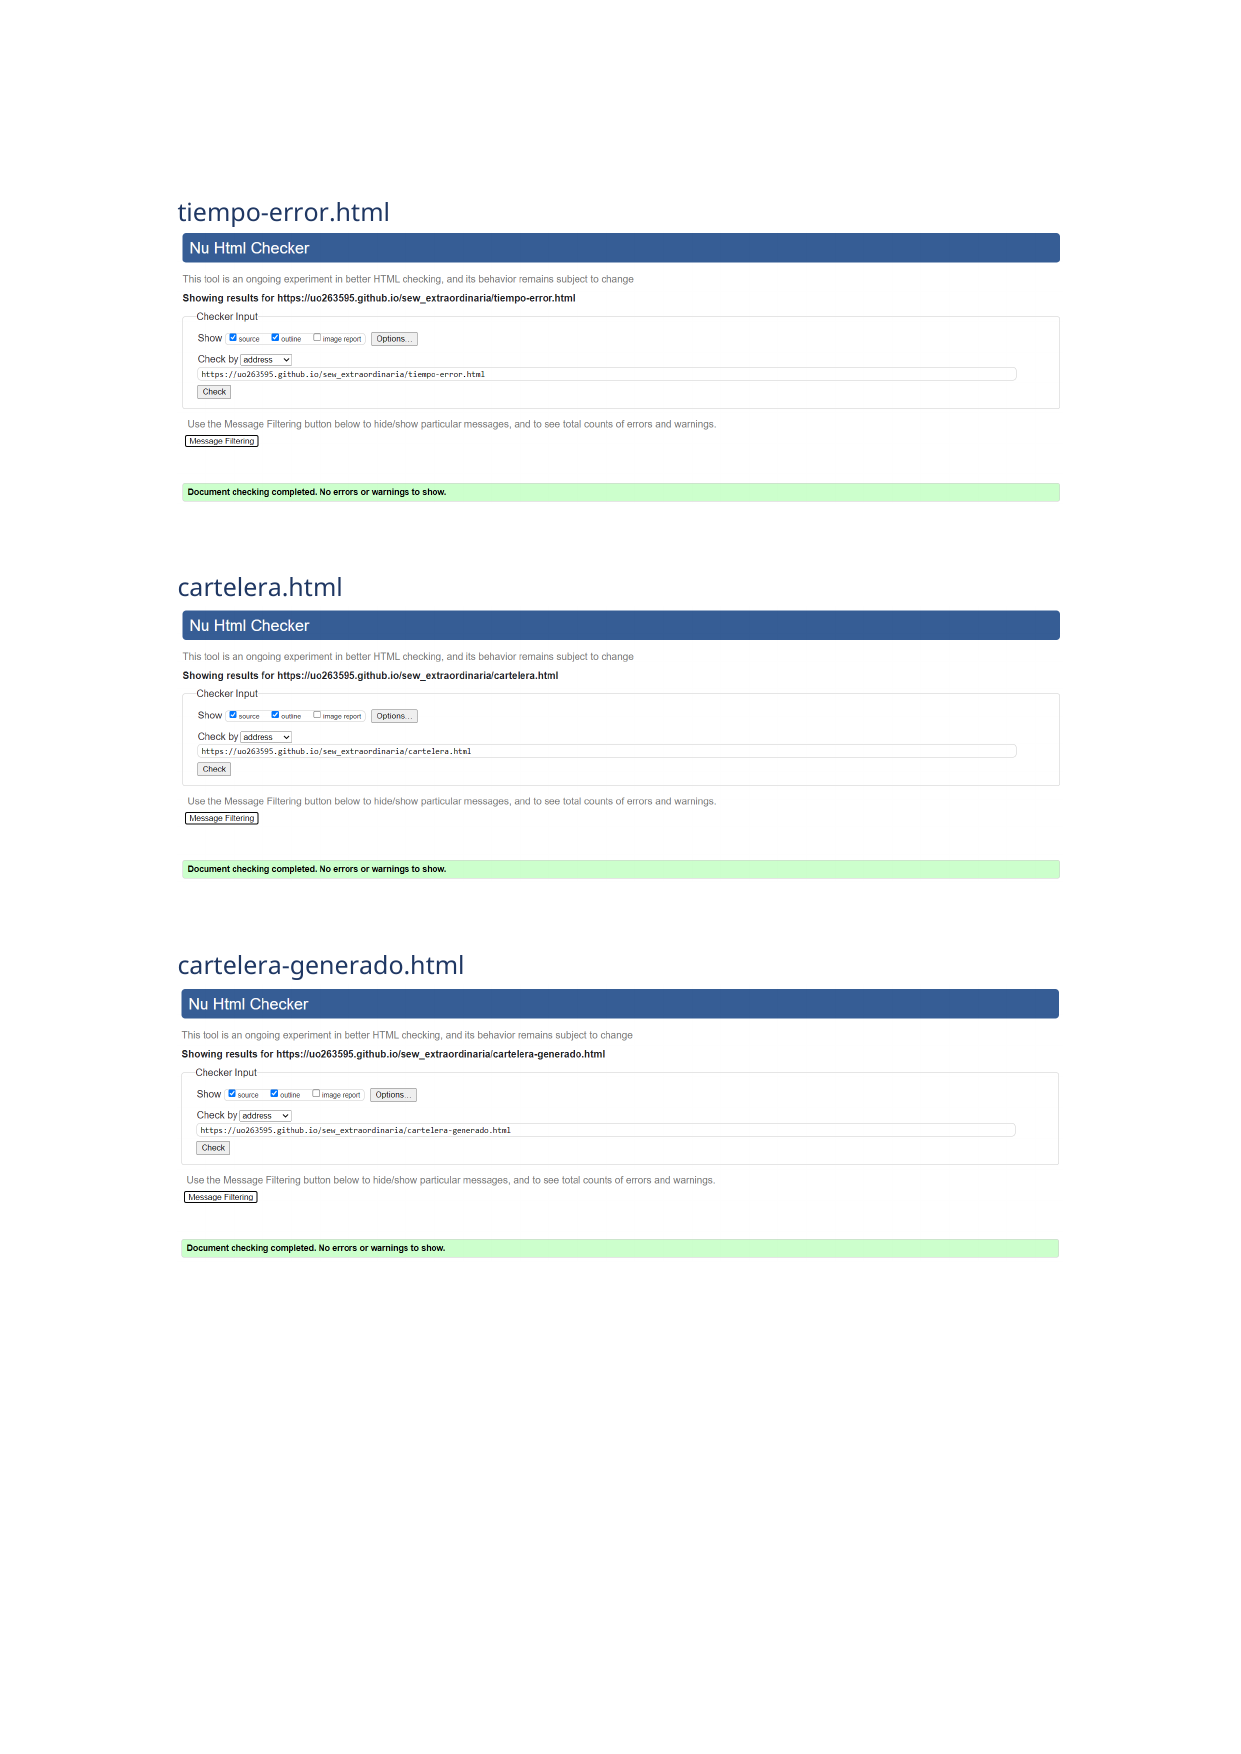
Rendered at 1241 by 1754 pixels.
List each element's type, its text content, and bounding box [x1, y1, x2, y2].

subtitle cartelera-generado.html [177, 948, 1063, 982]
picture [177, 606, 1063, 882]
subtitle tiempo-error.html [177, 194, 1063, 228]
picture [177, 231, 1063, 504]
picture [177, 984, 1063, 1262]
subtitle cartelera.html [177, 569, 1063, 603]
